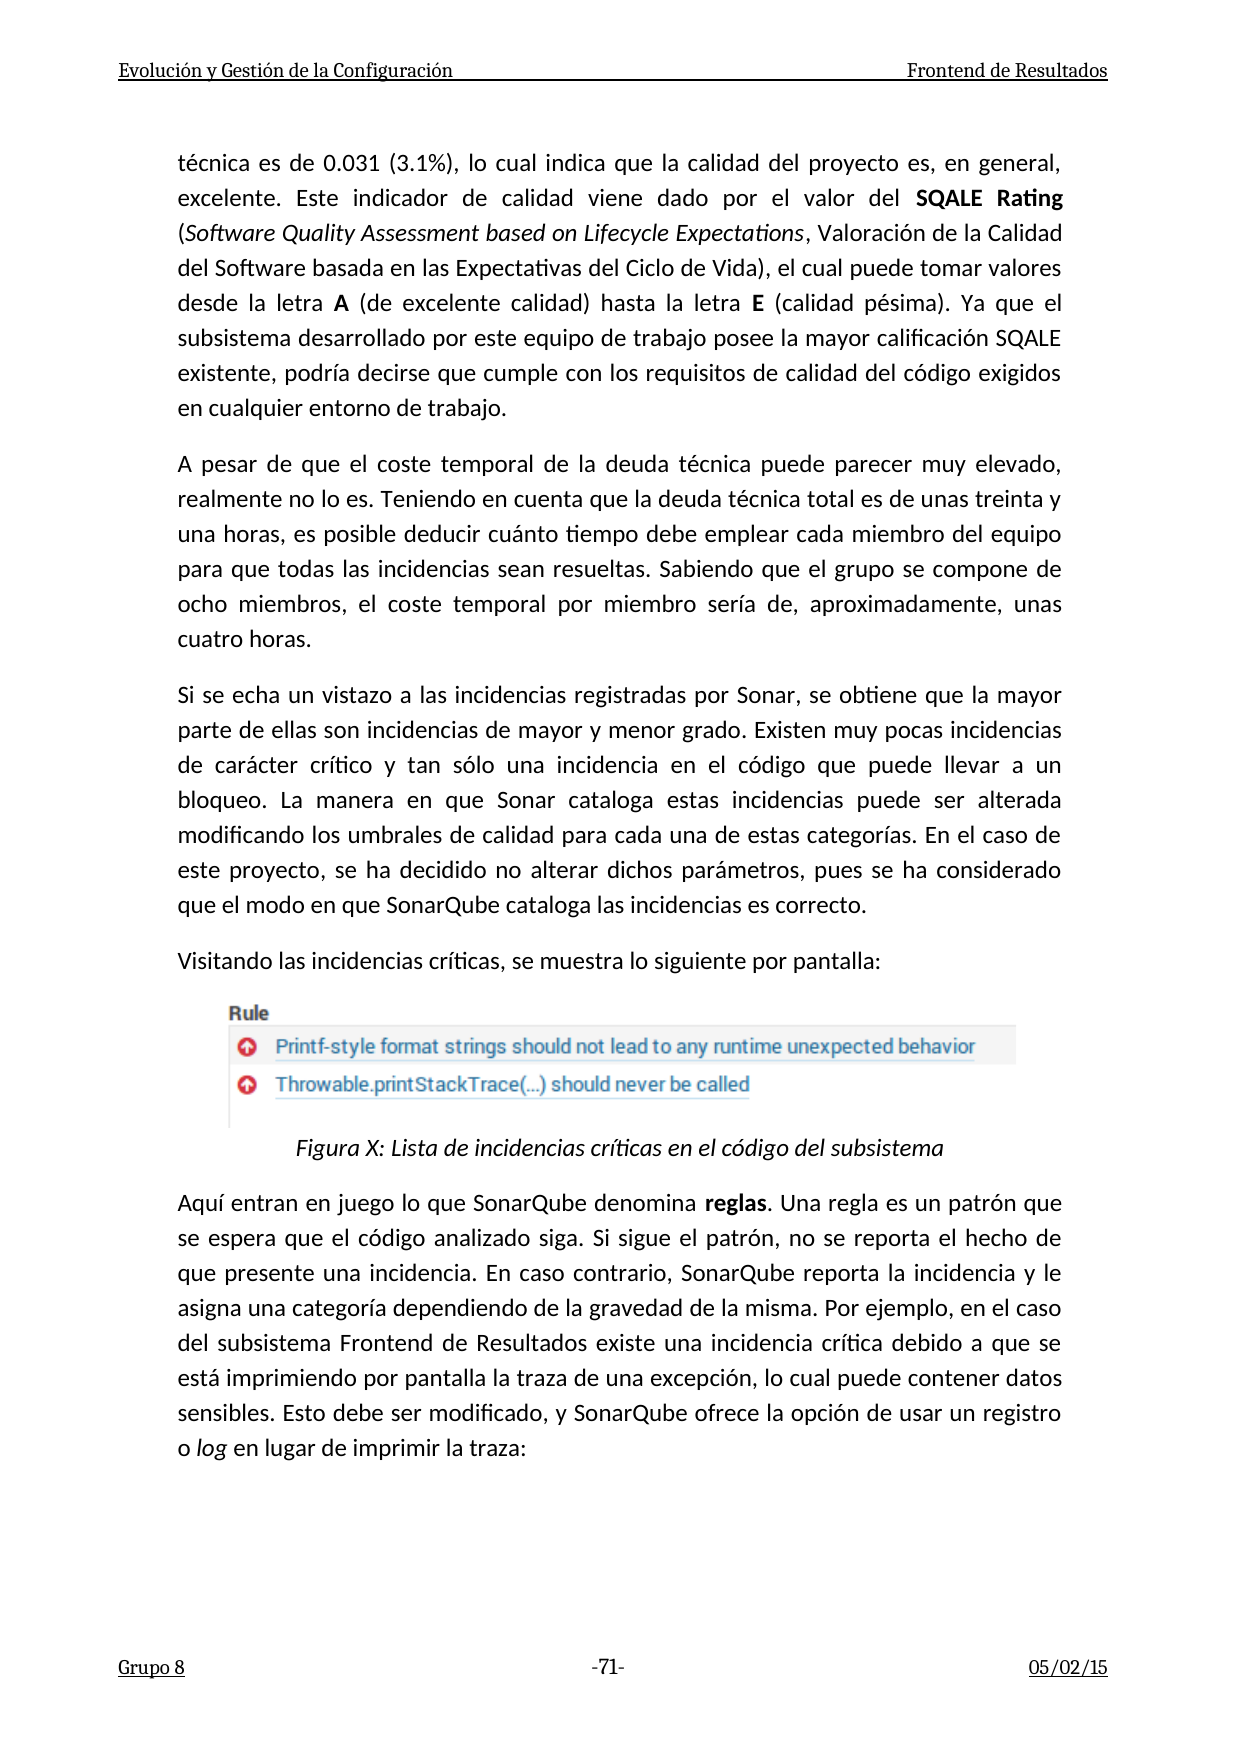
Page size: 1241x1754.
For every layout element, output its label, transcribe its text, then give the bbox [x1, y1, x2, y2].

picture [224, 1001, 1017, 1128]
text Si se echa un vistazo a las incidencias registradas por Sonar, se obtiene que la mayor parte de ellas son incidencias de mayor y menor grado. Existen muy pocas incidencias de carácter crítico y tan sólo una incidencia en el código que puede llevar a un bloqueo. La manera en que Sonar cataloga estas incidencias puede ser alterada modificando los umbrales de calidad para cada una de estas categorías. En el caso de este proyecto, se ha decidido no alterar dichos parámetros, pues se ha considerado que el modo en que SonarQube cataloga las incidencias es correcto. [177, 679, 1063, 920]
text A pesar de que el coste temporal de la deuda técnica puede parecer muy elevado, realmente no lo es. Teniendo en cuenta que la deuda técnica total es de unas treinta y una horas, es posible deducir cuánto tiempo debe emplear cada miembro del equipo para que todas las incidencias sean resueltas. Sabiendo que el grupo se compone de ocho miembros, el coste temporal por miembro sería de, aproximadamente, unas cuatro horas. [177, 448, 1063, 654]
text Visitando las incidencias críticas, se muestra lo siguiente por pantalla: [177, 945, 1063, 976]
text Aquí entran en juego lo que SonarQube denomina reglas. Una regla es un patrón que se espera que el código analizado siga. Si sigue el patrón, no se reporta el hecho de que presente una incidencia. En caso contrario, SonarQube reporta la incidencia y le asigna una categoría dependiendo de la gravedad de la misma. Por ejemplo, en el caso del subsistema Frontend de Resultados existe una incidencia crítica debido a que se está imprimiendo por pantalla la traza de una excepción, lo cual puede contener datos sensibles. Esto debe ser modificado, y SonarQube ofrece la opción de usar un registro o log en lugar de imprimir la traza: [177, 1187, 1063, 1463]
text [177, 148, 1063, 423]
text Figura X: Lista de incidencias críticas en el código del subsistema [177, 1132, 1063, 1162]
